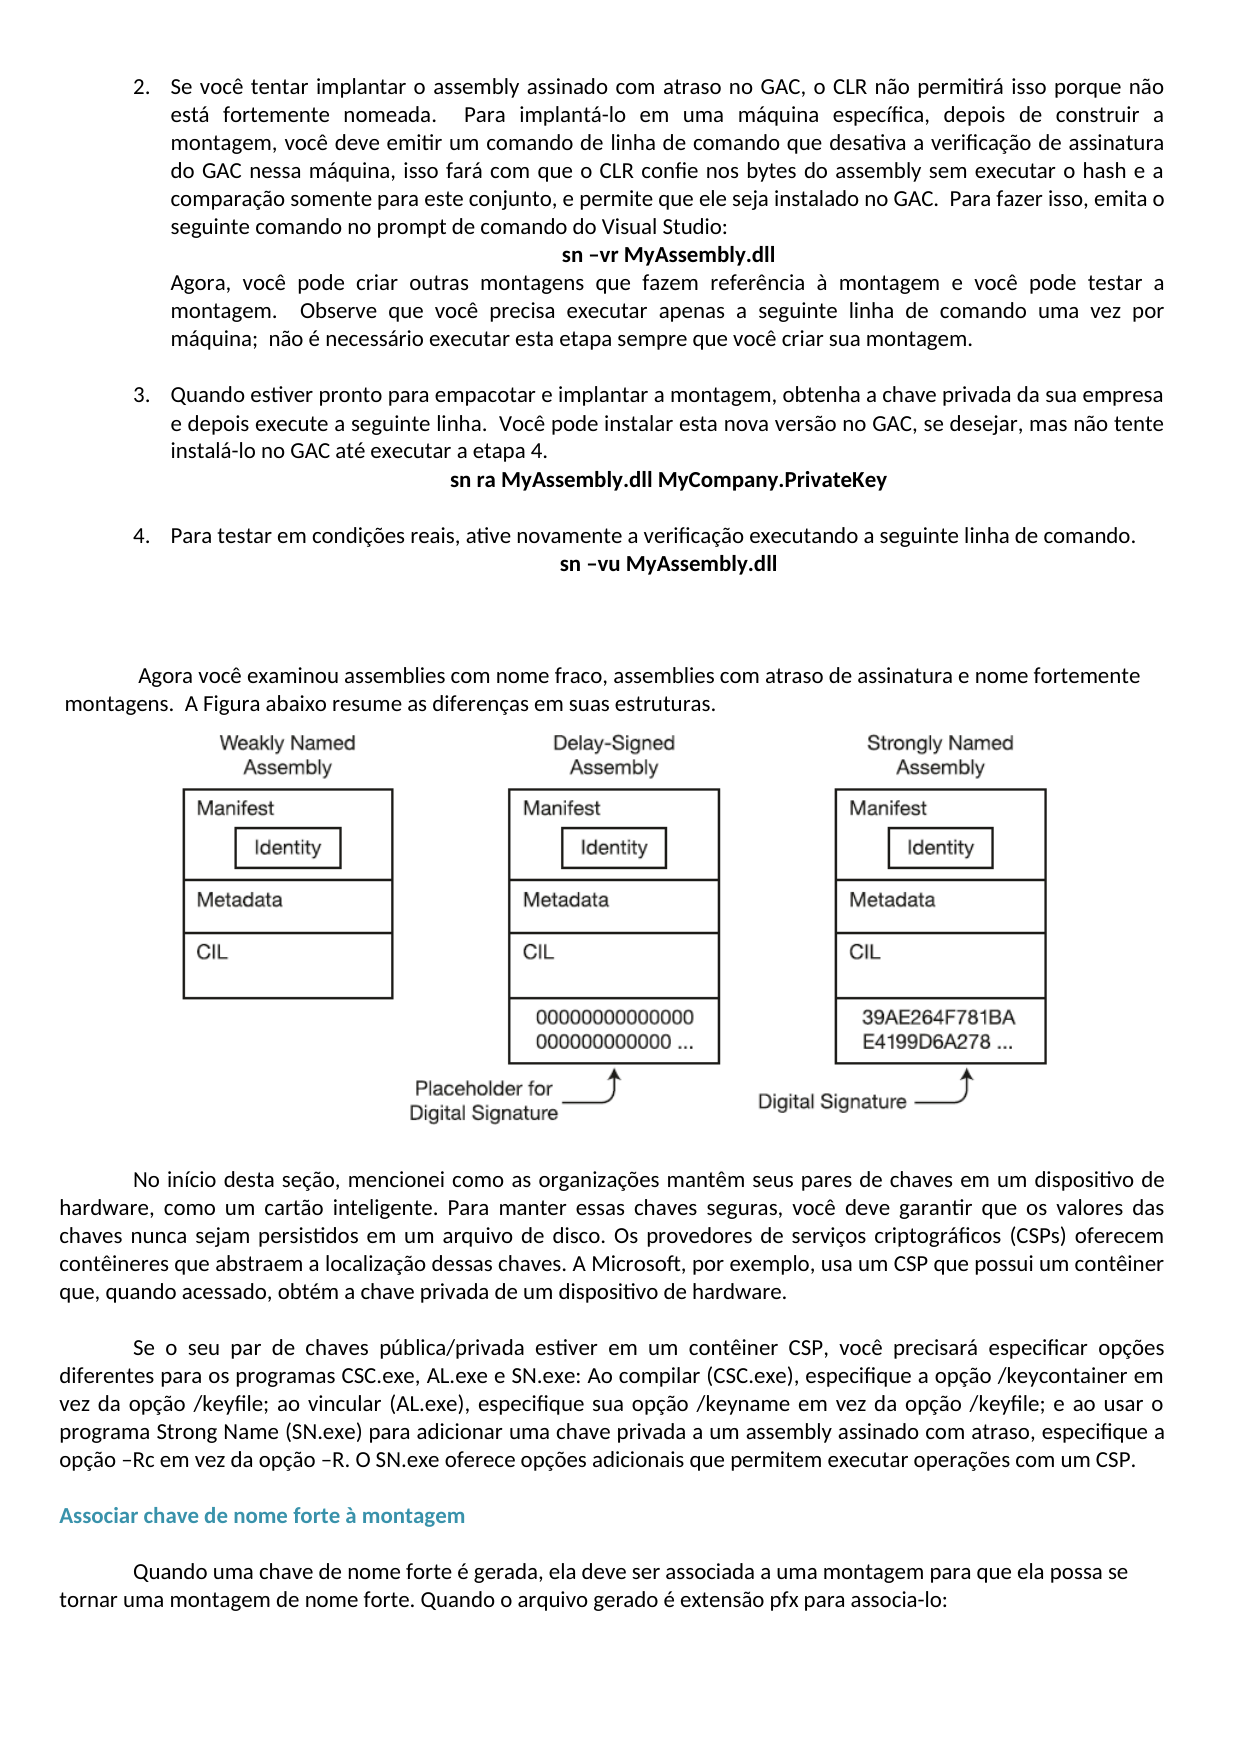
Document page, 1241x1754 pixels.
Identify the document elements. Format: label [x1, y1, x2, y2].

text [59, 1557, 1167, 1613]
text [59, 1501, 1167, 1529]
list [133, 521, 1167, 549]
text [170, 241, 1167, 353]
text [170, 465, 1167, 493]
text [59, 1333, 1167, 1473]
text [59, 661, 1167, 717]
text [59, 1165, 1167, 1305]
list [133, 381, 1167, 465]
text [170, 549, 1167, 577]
picture [155, 716, 1071, 1137]
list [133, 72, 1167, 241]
